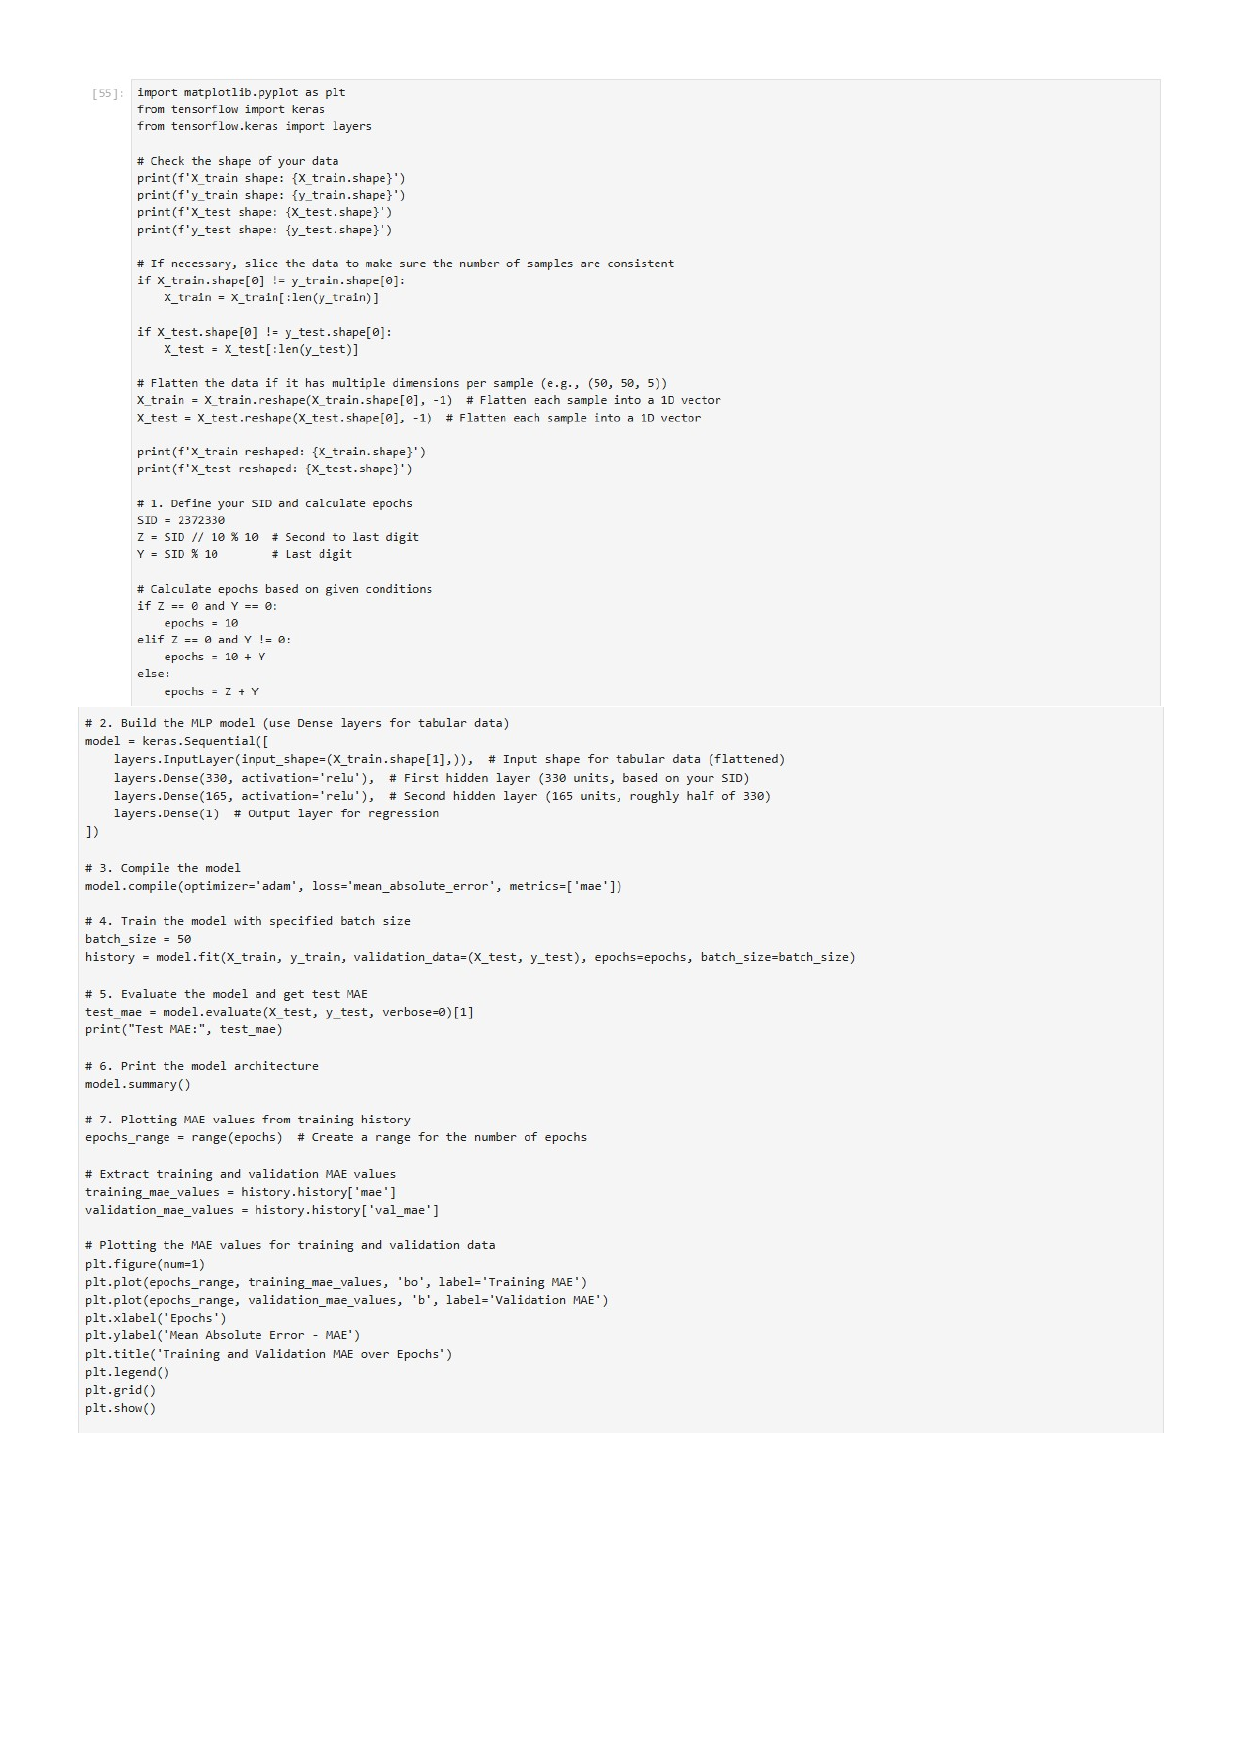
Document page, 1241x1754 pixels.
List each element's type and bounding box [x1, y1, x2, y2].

picture [75, 75, 1165, 706]
picture [75, 707, 1165, 1433]
